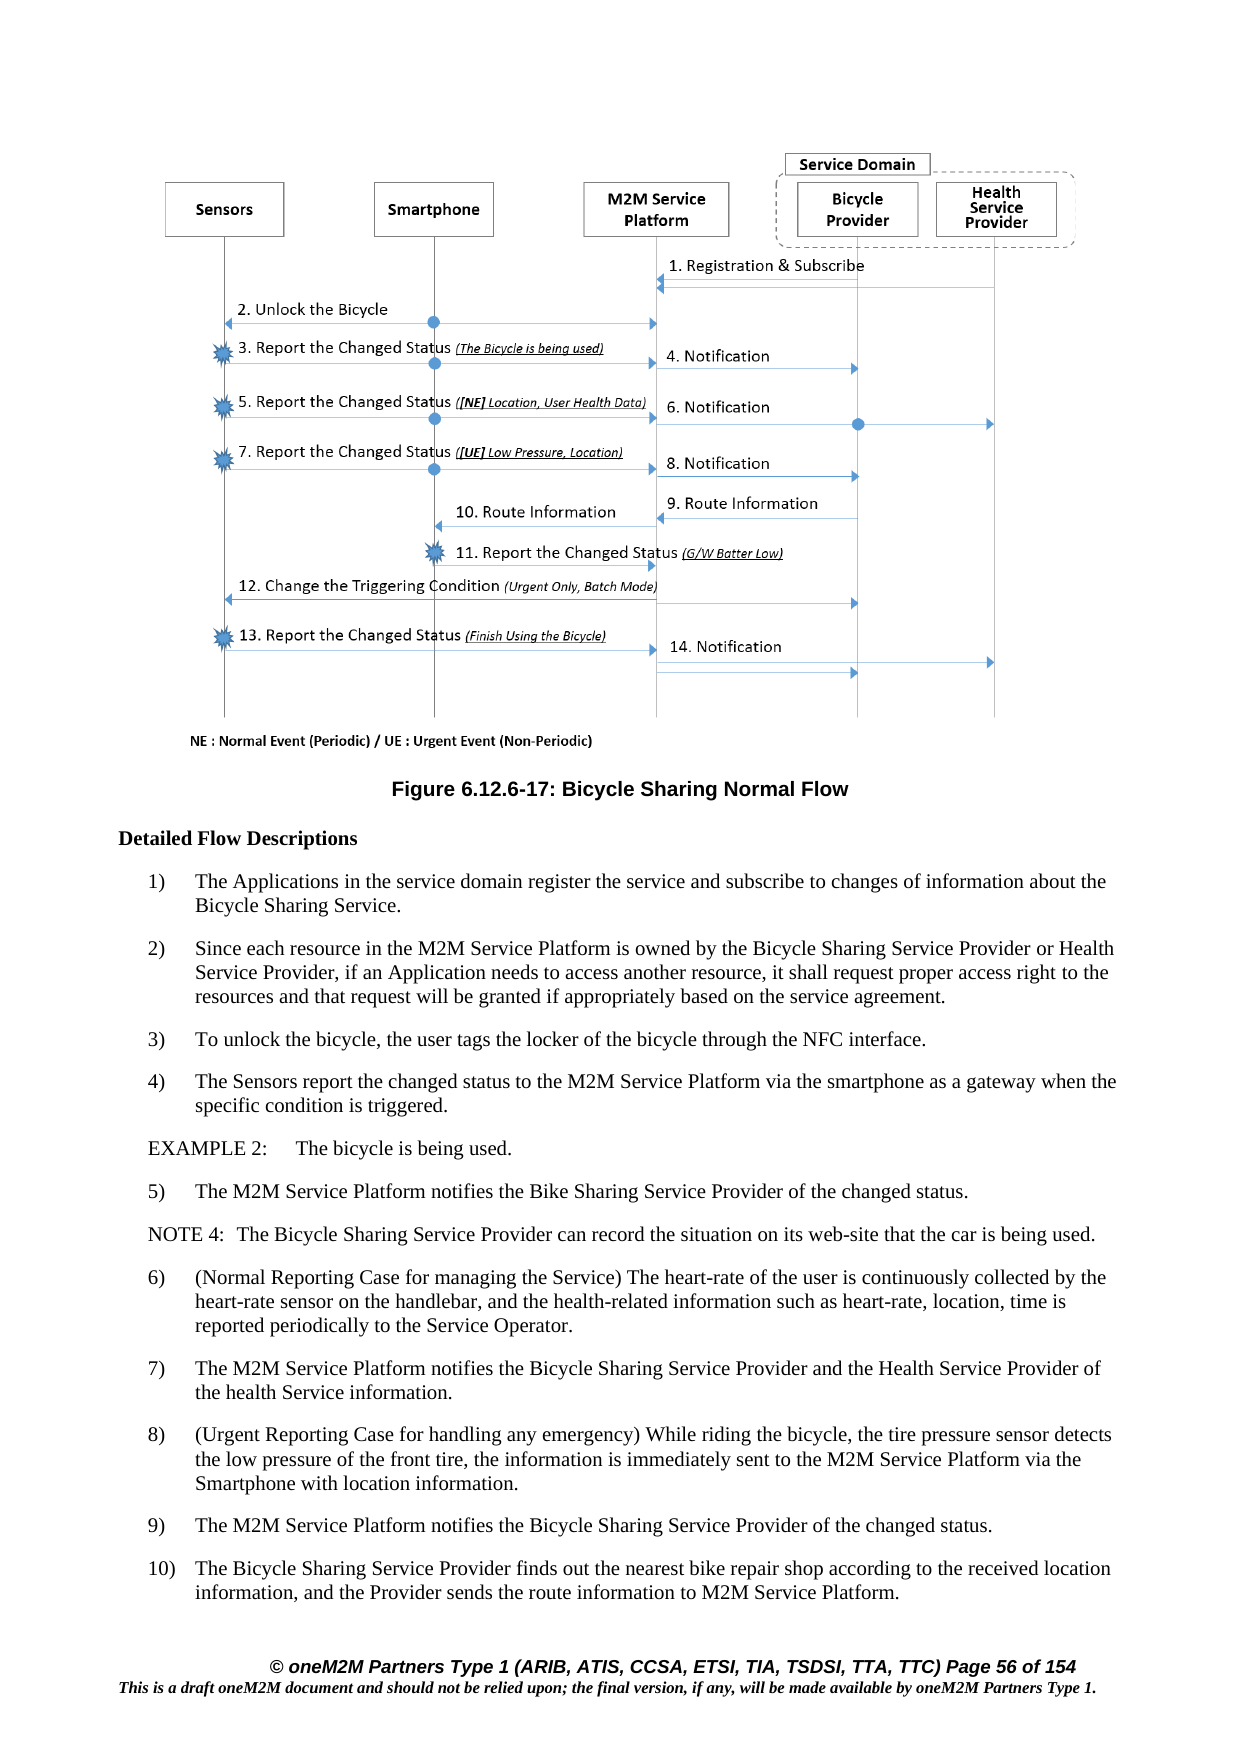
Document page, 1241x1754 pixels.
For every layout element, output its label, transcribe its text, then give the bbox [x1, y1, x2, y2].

text Detailed Flow Descriptions [118, 826, 1122, 850]
list The M2M Service Platform notifies the Bicycle Sharing Service Provider of the changed status. [148, 1513, 1122, 1537]
list The M2M Service Platform notifies the Bicycle Sharing Service Provider and the Health Service Provider of the health Service information. [148, 1356, 1122, 1404]
list The M2M Service Platform notifies the Bike Sharing Service Provider of the changed status. [148, 1179, 1122, 1203]
list The Applications in the service domain register the service and subscribe to changes of information about the Bicycle Sharing Service. [148, 869, 1122, 917]
text NOTE 4: The Bicycle Sharing Service Provider can record the situation on its web-site that the car is being used. [148, 1222, 1122, 1246]
list (Urgent Reporting Case for handling any emergency) While riding the bicycle, the tire pressure sensor detects the low pressure of the front tire, the information is immediately sent to the M2M Service Platform via the Smartphone with location information. [148, 1422, 1122, 1494]
list (Normal Reporting Case for managing the Service) The heart-rate of the user is continuously collected by the heart-rate sensor on the handlebar, and the health-related information such as heart-rate, location, time is reported periodically to the Service Operator. [148, 1264, 1122, 1337]
text EXAMPLE 2: The bicycle is being used. [148, 1136, 1122, 1160]
list Since each resource in the M2M Service Platform is owned by the Bicycle Sharing Service Provider or Health Service Provider, if an Application needs to access another resource, it shall request proper access right to the resources and that request will be granted if appropriately based on the service agreement. [148, 936, 1122, 1008]
list The Bicycle Sharing Service Provider finds out the nearest bike repair shop according to the received location information, and the Provider sends the route information to M2M Service Platform. [148, 1556, 1122, 1604]
picture [165, 147, 1076, 759]
list The Sensors report the changed status to the M2M Service Platform via the smartphone as a gateway when the specific condition is triggered. [148, 1069, 1122, 1117]
list To unlock the bicycle, the user tags the locker of the bicycle through the NFC interface. [148, 1026, 1122, 1051]
